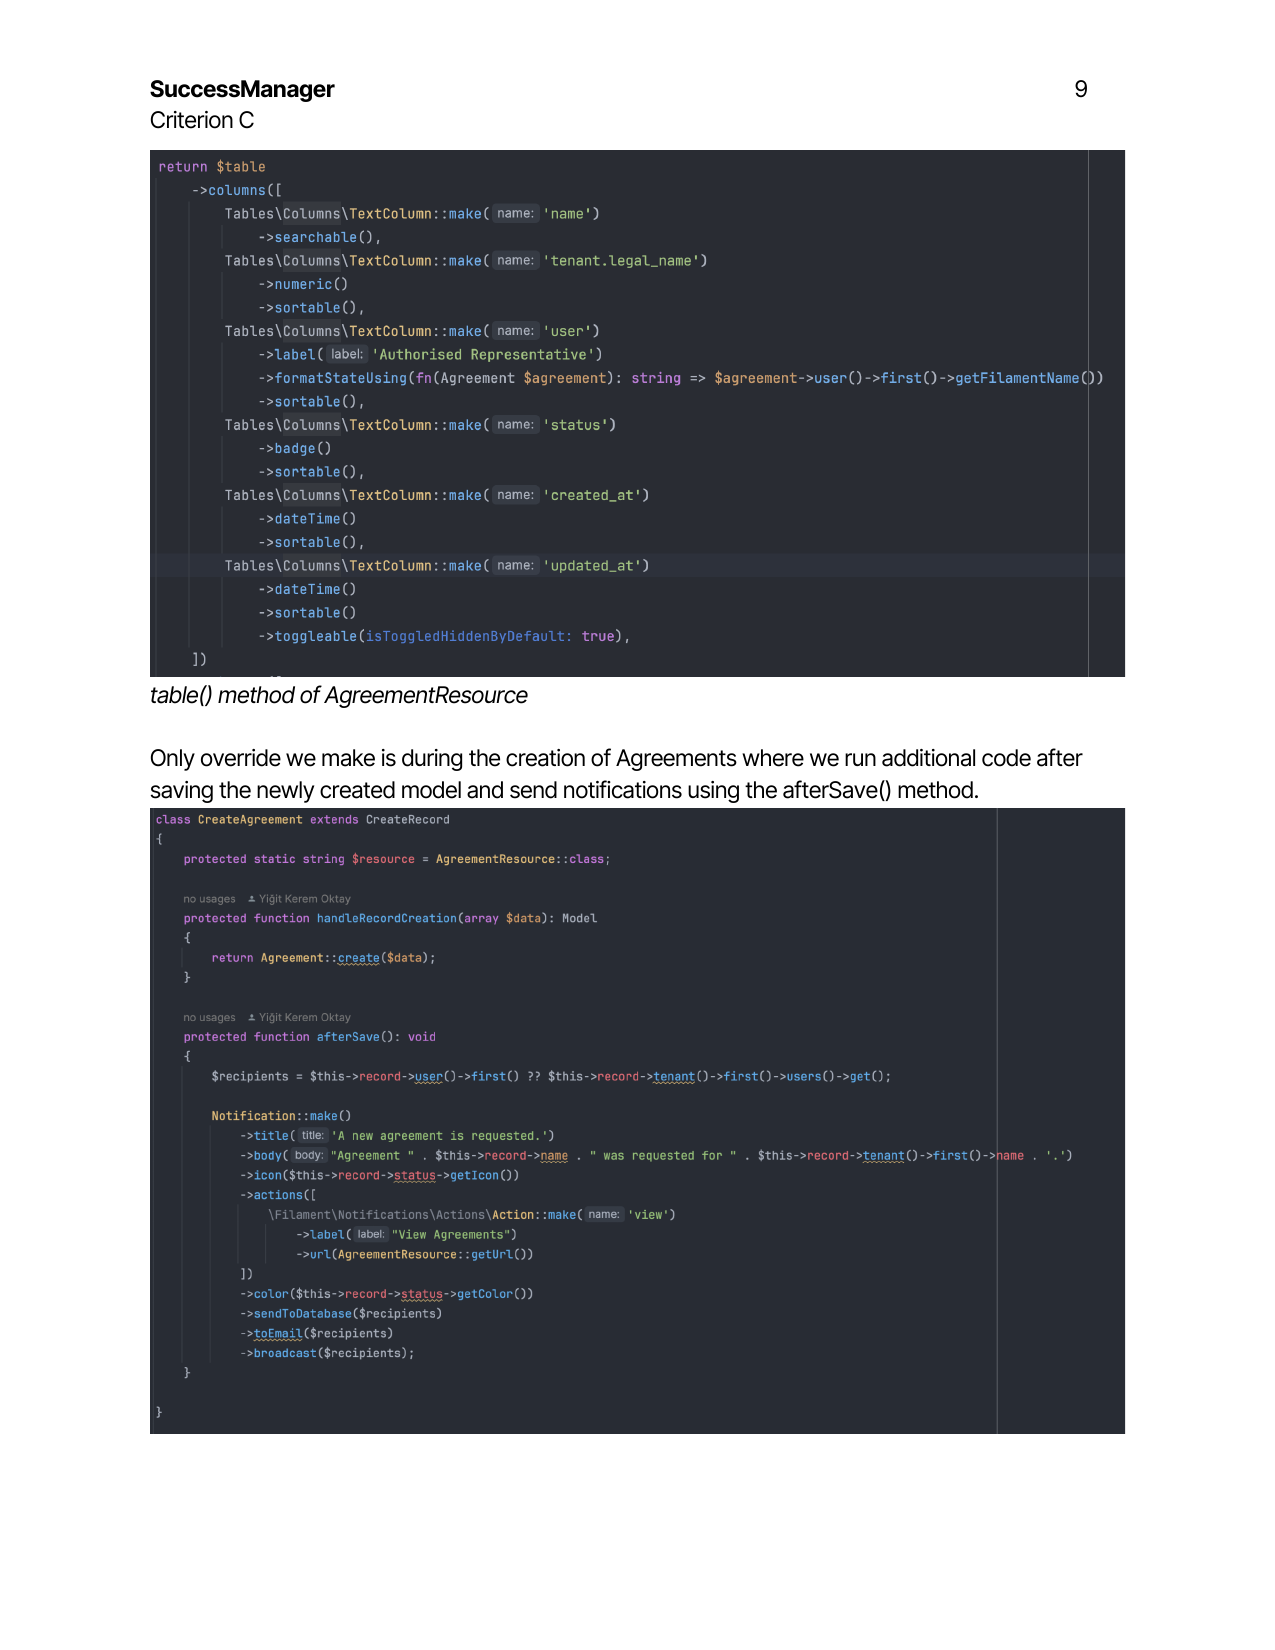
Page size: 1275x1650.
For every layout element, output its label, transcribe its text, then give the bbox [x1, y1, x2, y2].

text table() method of AgreementResource [150, 681, 1125, 709]
picture [150, 150, 1125, 677]
text Only override we make is during the creation of Agreements where we run additional code after saving the newly created model and send notifications using the afterSave() method. [150, 745, 1125, 804]
picture [150, 808, 1125, 1434]
